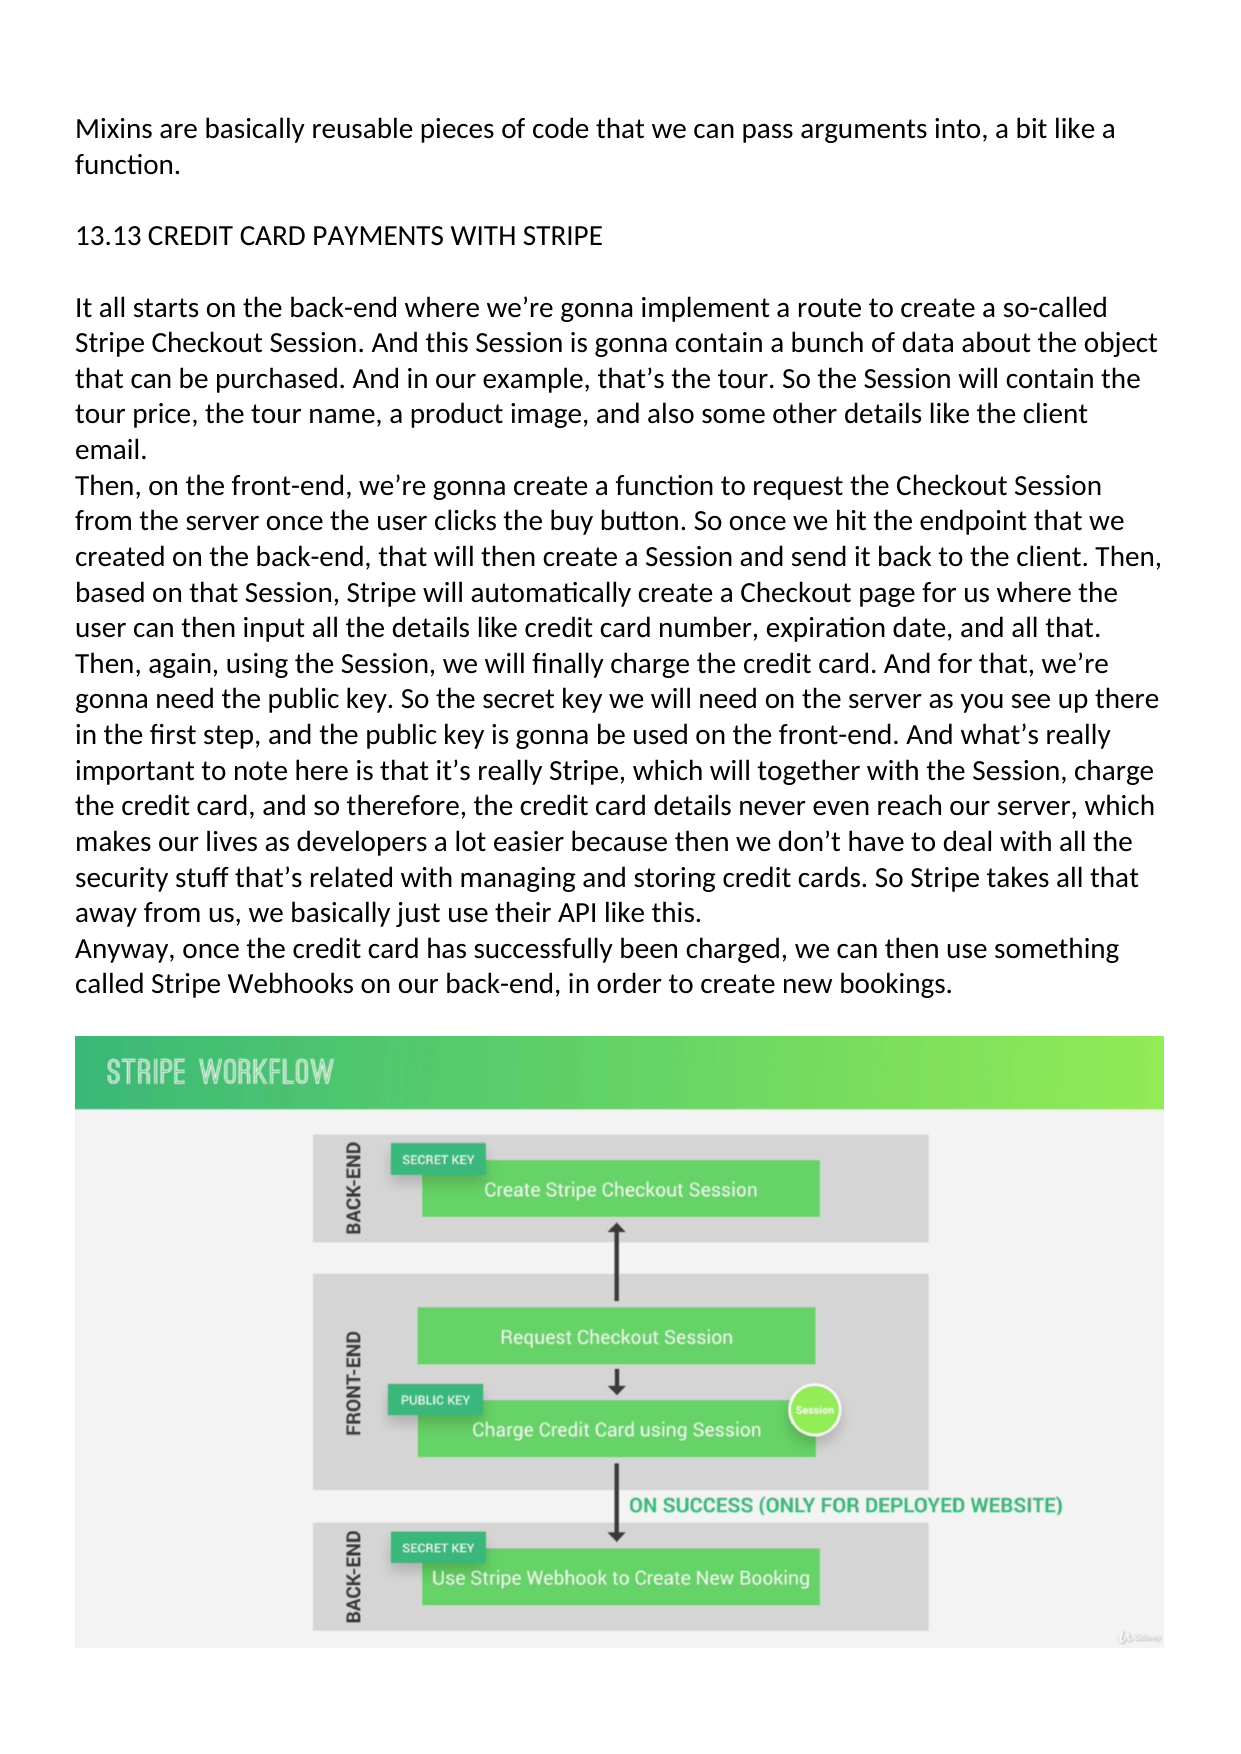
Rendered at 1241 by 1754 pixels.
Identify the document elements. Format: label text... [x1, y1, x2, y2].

text Mixins are basically reusable pieces of code that we can pass arguments into, a bit like a function. [75, 111, 1165, 182]
picture [75, 1036, 1164, 1648]
text 13.13 CREDIT CARD PAYMENTS WITH STRIPE [75, 217, 1165, 253]
text Anyway, once the credit card has successfully been charged, we can then use something called Stripe Webhooks on our back-end, in order to create new bookings. [75, 930, 1165, 1001]
text Then, on the front-end, we’re gonna create a function to request the Checkout Session from the server once the user clicks the buy button. So once we hit the endpoint that we created on the back-end, that will then create a Session and send it back to the client. Then, based on that Session, Stripe will automatically create a Checkout page for us where the user can then input all the details like credit card number, expiration date, and all that. Then, again, using the Session, we will finally charge the credit card. And for that, we’re gonna need the public key. So the secret key we will need on the server as you see up there in the first step, and the public key is gonna be used on the front-end. And what’s really important to note here is that it’s really Stripe, which will together with the Session, charge the credit card, and so therefore, the credit card details never even reach our server, which makes our lives as developers a lot easier because then we don’t have to deal with all the security stuff that’s related with managing and storing credit cards. So Stripe takes all that away from us, we basically just use their API like this. [75, 467, 1165, 930]
text It all starts on the back-end where we’re gonna implement a route to create a so-called Stripe Checkout Session. And this Session is gonna contain a bunch of data about the object that can be purchased. And in our example, that’s the tour. So the Session will contain the tour price, the tour name, a product image, and also some other details like the client email. [75, 289, 1165, 467]
